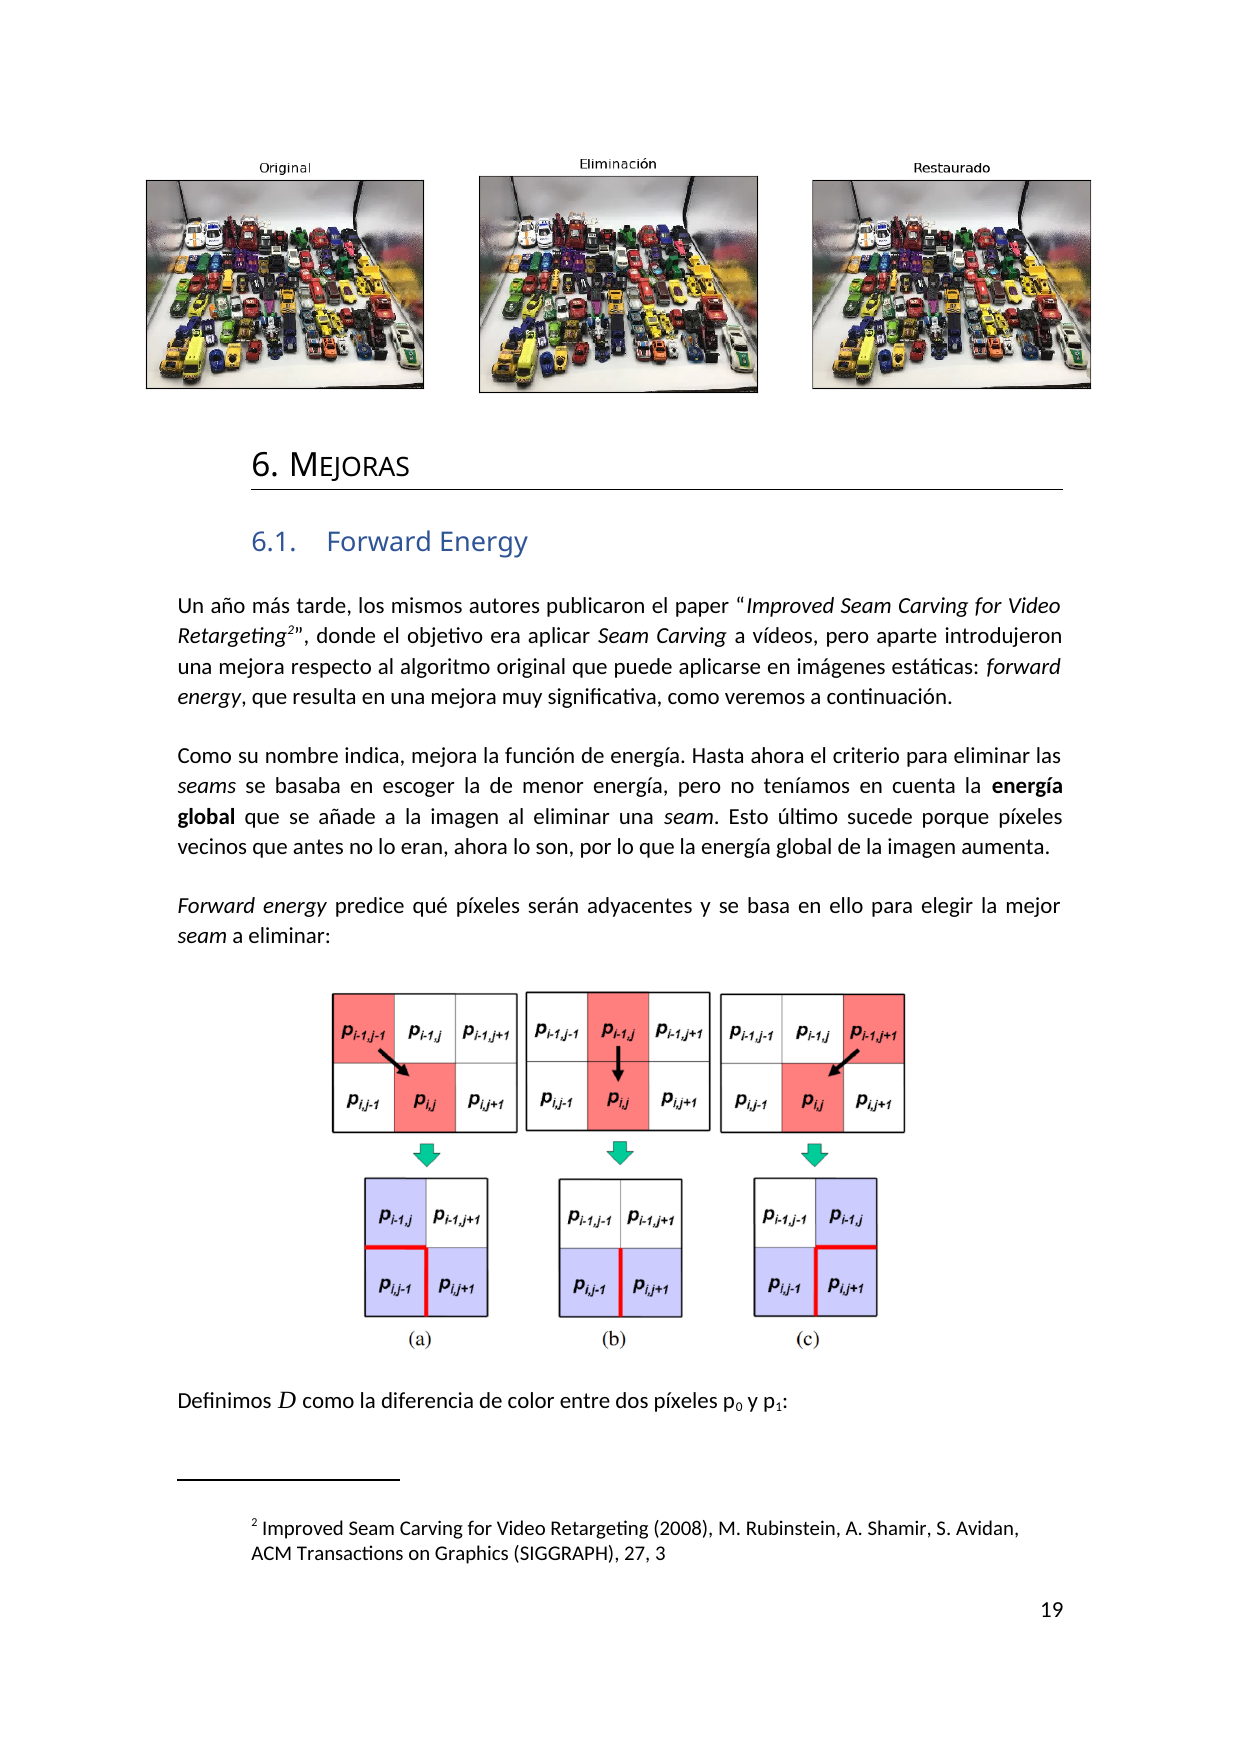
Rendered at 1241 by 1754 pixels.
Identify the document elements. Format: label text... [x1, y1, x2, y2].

subtitle Mejoras [251, 441, 1063, 489]
text Un año más tarde, los mismos autores publicaron el paper “Improved Seam Carving for Video Retargeting”, donde el objetivo era aplicar Seam Carving a vídeos, pero aparte introdujeron una mejora respecto al algoritmo original que puede aplicarse en imágenes estáticas: forward energy, que resulta en una mejora muy significativa, como veremos a continuación. [177, 591, 1063, 710]
text Definimos como la diferencia de color entre dos píxeles p0 y p1: [177, 1386, 1063, 1414]
subtitle Forward Energy [251, 522, 1063, 559]
text Forward energy predice qué píxeles serán adyacentes y se basa en ello para elegir la mejor seam a eliminar: [177, 891, 1063, 950]
text Como su nombre indica, mejora la función de energía. Hasta ahora el criterio para eliminar las seams se basaba en escoger la de menor energía, pero no teníamos en cuenta la energía global que se añade a la imagen al eliminar una seam. Esto último sucede porque píxeles vecinos que antes no lo eran, ahora lo son, por lo que la energía global de la imagen aumenta. [177, 741, 1063, 860]
picture [322, 981, 918, 1356]
picture [132, 147, 1105, 410]
